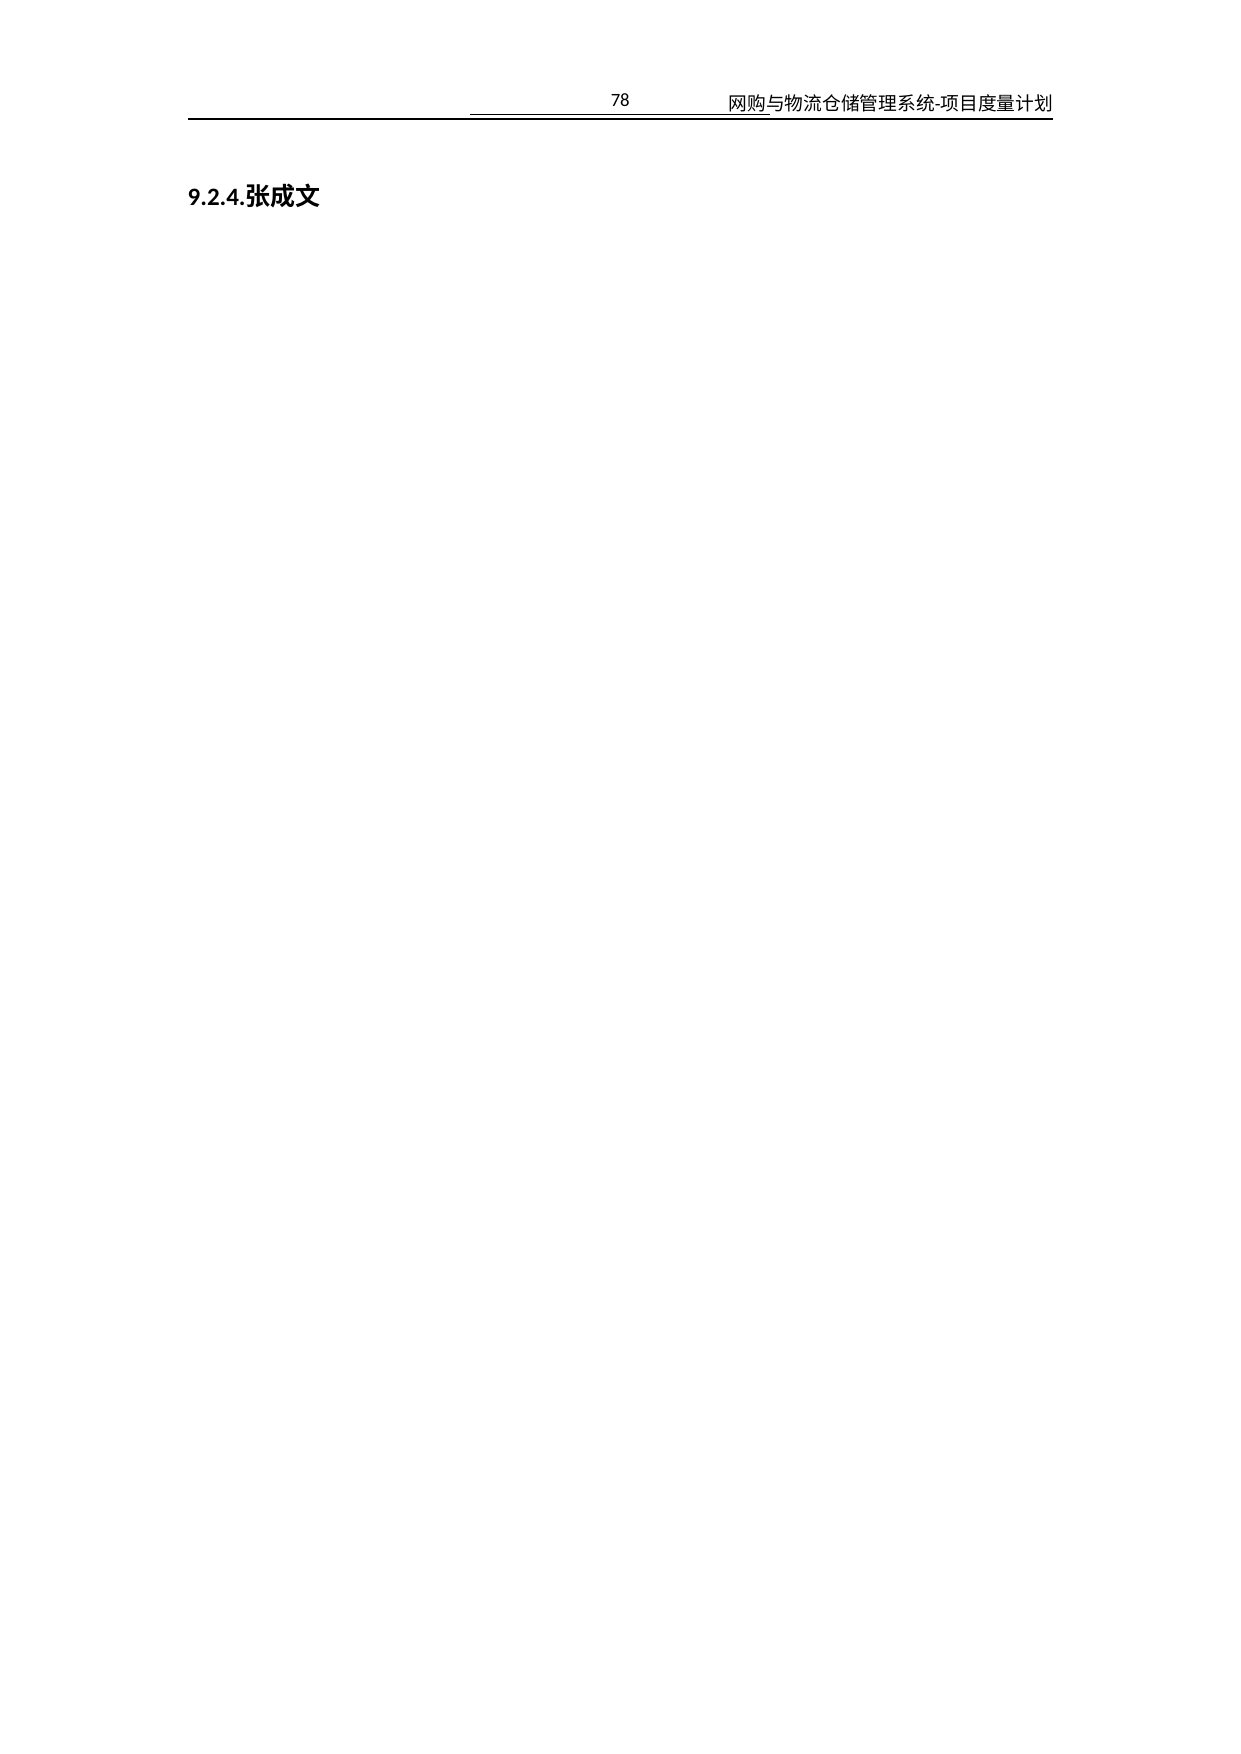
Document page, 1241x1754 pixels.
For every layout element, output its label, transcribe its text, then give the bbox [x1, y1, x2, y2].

subtitle 9.2.4.张成文 [187, 162, 1053, 227]
